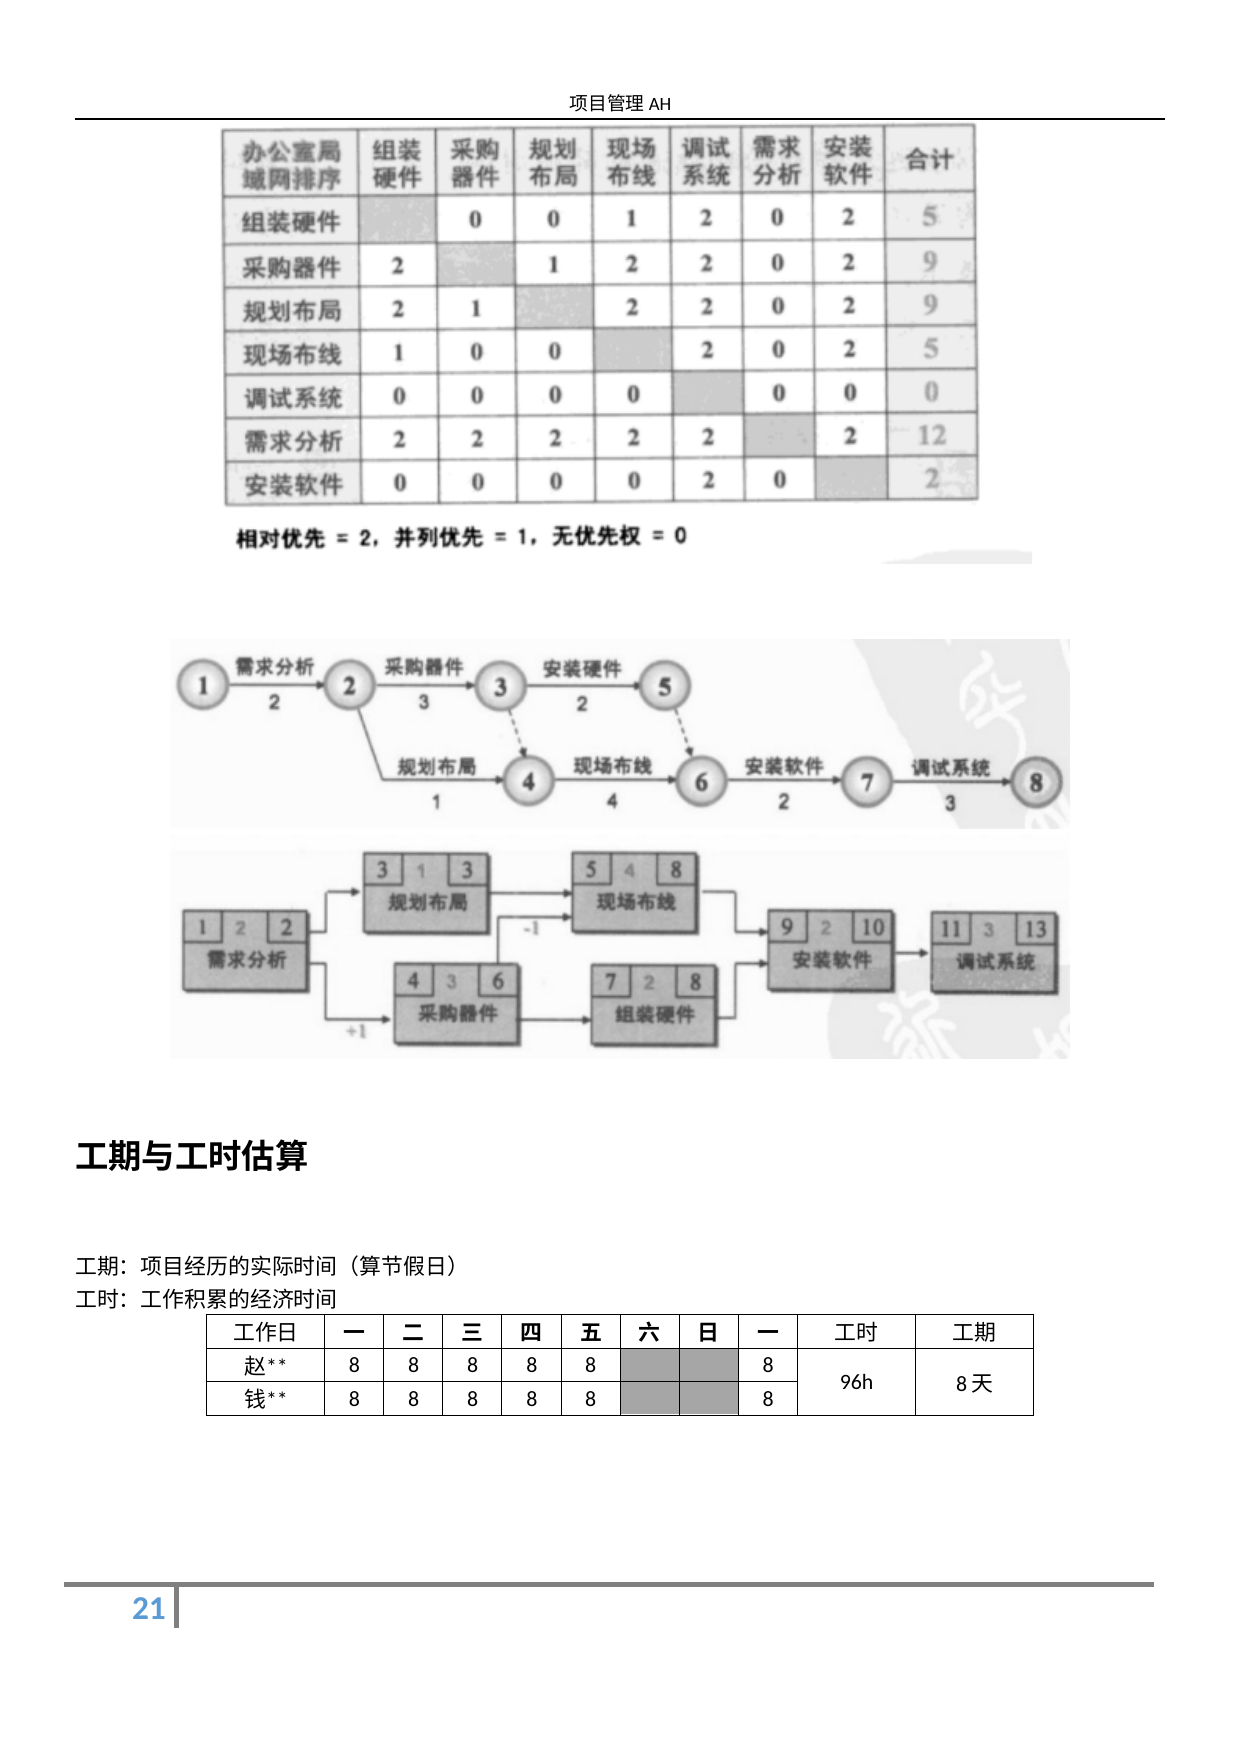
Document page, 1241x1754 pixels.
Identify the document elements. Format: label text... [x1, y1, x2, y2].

table_header 工期 [916, 1315, 1033, 1347]
table_cell 8 [325, 1382, 383, 1414]
table_cell 8 [325, 1349, 383, 1381]
table_cell 8 [384, 1349, 442, 1381]
table_header 五 [562, 1315, 620, 1347]
table_cell 8 [739, 1382, 797, 1414]
table_cell 8 [384, 1382, 442, 1414]
table_header 二 [384, 1315, 442, 1347]
table_cell 8 [443, 1349, 501, 1381]
table_header 日 [680, 1315, 738, 1347]
table_cell 8 [739, 1349, 797, 1381]
picture [170, 834, 1071, 1059]
table_cell 96h [798, 1349, 915, 1414]
table_cell [680, 1349, 738, 1381]
subtitle 工期与工时估算 [75, 1122, 1165, 1187]
table_cell [621, 1382, 679, 1414]
table_cell 8 [562, 1349, 620, 1381]
table_cell [621, 1349, 679, 1381]
text 工期：项目经历的实际时间（算节假日） [75, 1249, 1165, 1281]
table_header 工时 [798, 1315, 915, 1347]
table_header 四 [502, 1315, 561, 1347]
table_header 一 [325, 1315, 383, 1347]
table_cell 8 [443, 1382, 501, 1414]
table_cell 8天 [916, 1349, 1033, 1414]
table_cell 钱** [207, 1382, 324, 1414]
table_cell 8 [562, 1382, 620, 1414]
table_header 工作日 [207, 1315, 324, 1347]
table_header 一 [739, 1315, 797, 1347]
picture [170, 639, 1071, 829]
text 工时：工作积累的经济时间 [75, 1281, 1165, 1314]
table_cell 8 [502, 1382, 561, 1414]
table_cell 赵** [207, 1349, 324, 1381]
table_header 六 [621, 1315, 679, 1347]
table_cell 8 [502, 1349, 561, 1381]
table_cell [680, 1382, 738, 1414]
picture [208, 120, 1033, 564]
table_header 三 [443, 1315, 501, 1347]
